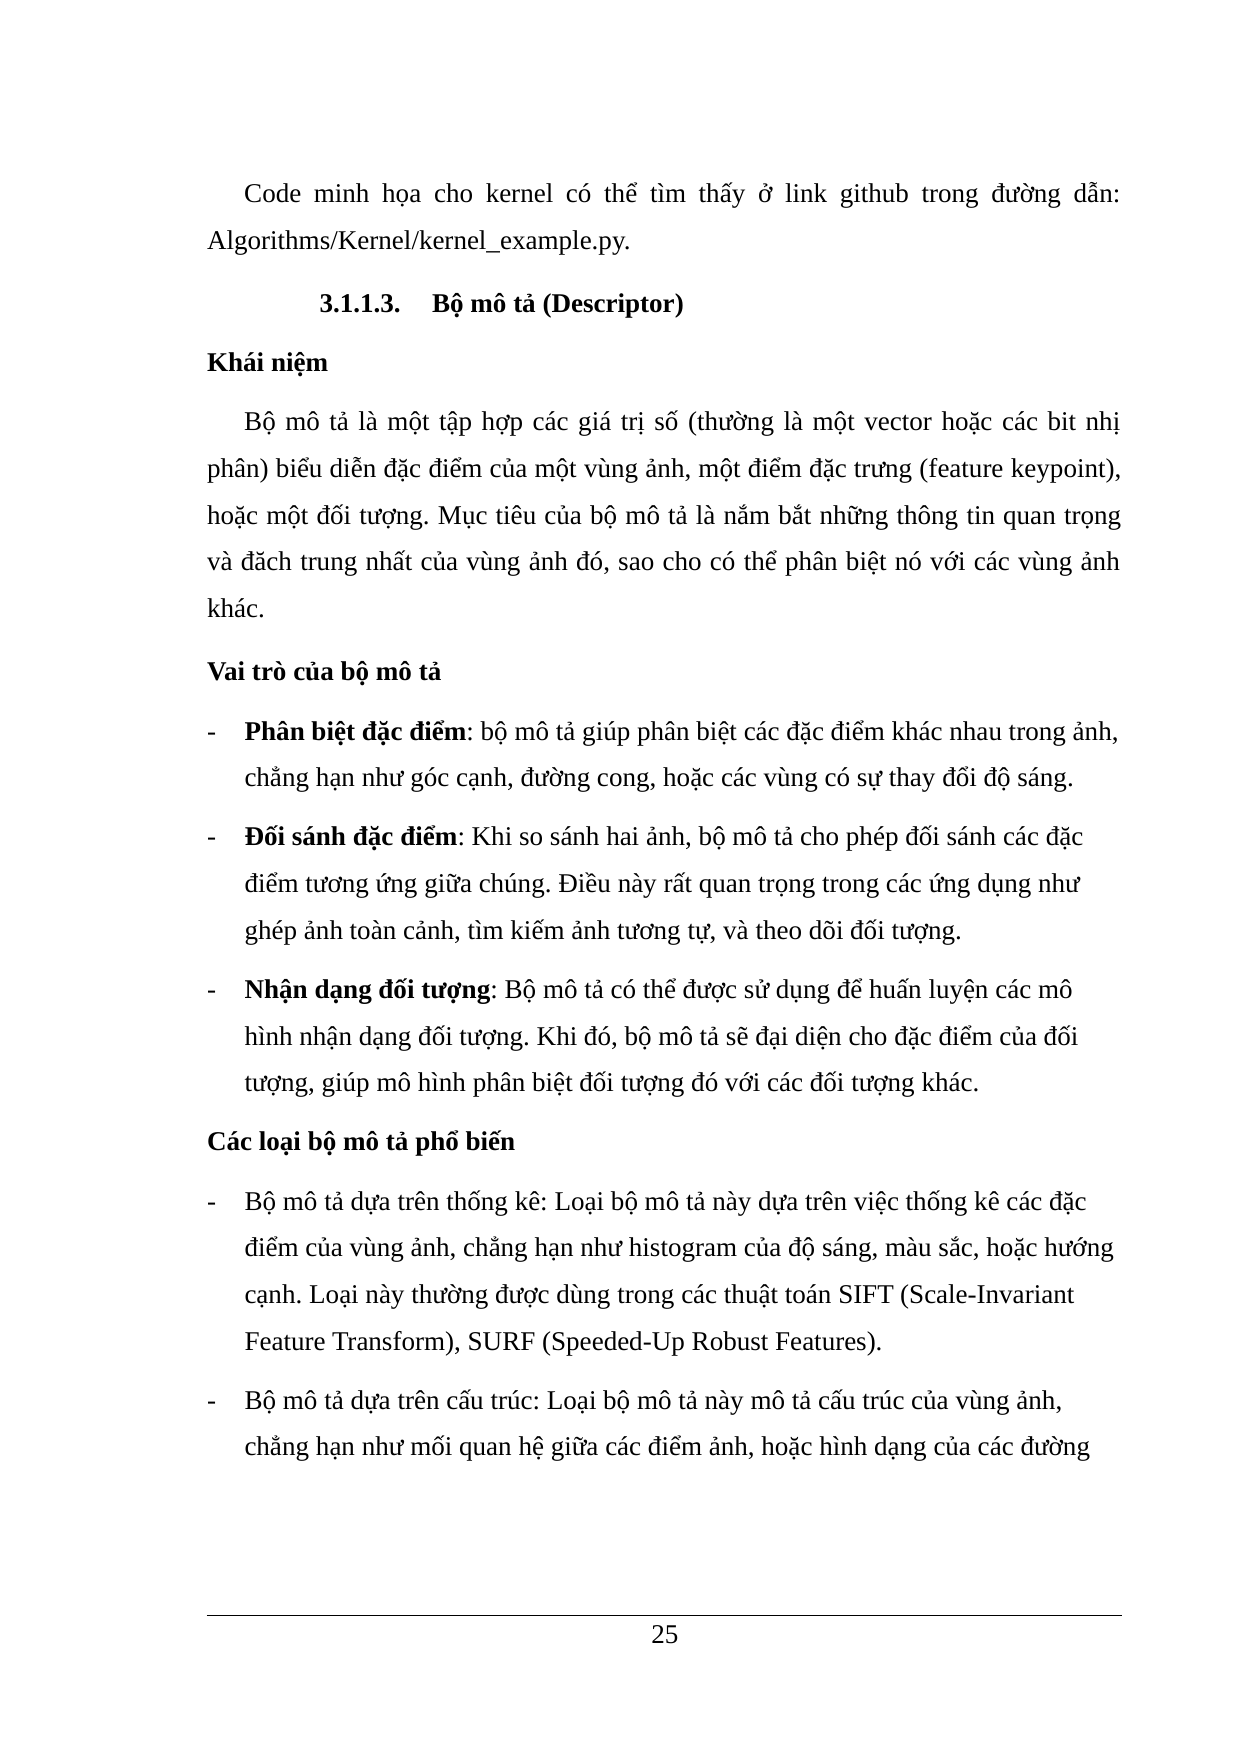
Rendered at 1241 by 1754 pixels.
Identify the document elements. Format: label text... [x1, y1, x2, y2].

text Code minh họa cho kernel có thể tìm thấy ở link github trong đường dẫn: Algorithms/Kernel/kernel_example.py. [207, 177, 1122, 255]
text Bộ mô tả là một tập hợp các giá trị số (thường là một vector hoặc các bit nhị phân) biểu diễn đặc điểm của một vùng ảnh, một điểm đặc trưng (feature keypoint), hoặc một đối tượng. Mục tiêu của bộ mô tả là nắm bắt những thông tin quan trọng và đăch trung nhất của vùng ảnh đó, sao cho có thể phân biệt nó với các vùng ảnh khác. [207, 406, 1122, 623]
text Bộ mô tả dựa trên thống kê: Loại bộ mô tả này dựa trên việc thống kê các đặc điểm của vùng ảnh, chẳng hạn như histogram của độ sáng, màu sắc, hoặc hướng cạnh. Loại này thường được dùng trong các thuật toán SIFT (Scale-Invariant Feature Transform), SURF (Speeded-Up Robust Features). [207, 1185, 1122, 1356]
text Đối sánh đặc điểm: Khi so sánh hai ảnh, bộ mô tả cho phép đối sánh các đặc điểm tương ứng giữa chúng. Điều này rất quan trọng trong các ứng dụng như ghép ảnh toàn cảnh, tìm kiếm ảnh tương tự, và theo dõi đối tượng. [207, 821, 1122, 945]
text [207, 1384, 1122, 1462]
text Nhận dạng đối tượng: Bộ mô tả có thể được sử dụng để huấn luyện các mô hình nhận dạng đối tượng. Khi đó, bộ mô tả sẽ đại diện cho đặc điểm của đối tượng, giúp mô hình phân biệt đối tượng đó với các đối tượng khác. [207, 973, 1122, 1097]
subtitle Bộ mô tả (Descriptor) [319, 287, 1122, 318]
list Các loại bộ mô tả phổ biến [207, 1126, 1122, 1157]
text Vai trò của bộ mô tả [207, 656, 1122, 687]
text Khái niệm [207, 346, 1122, 377]
text Phân biệt đặc điểm: bộ mô tả giúp phân biệt các đặc điểm khác nhau trong ảnh, chẳng hạn như góc cạnh, đường cong, hoặc các vùng có sự thay đổi độ sáng. [207, 715, 1122, 792]
